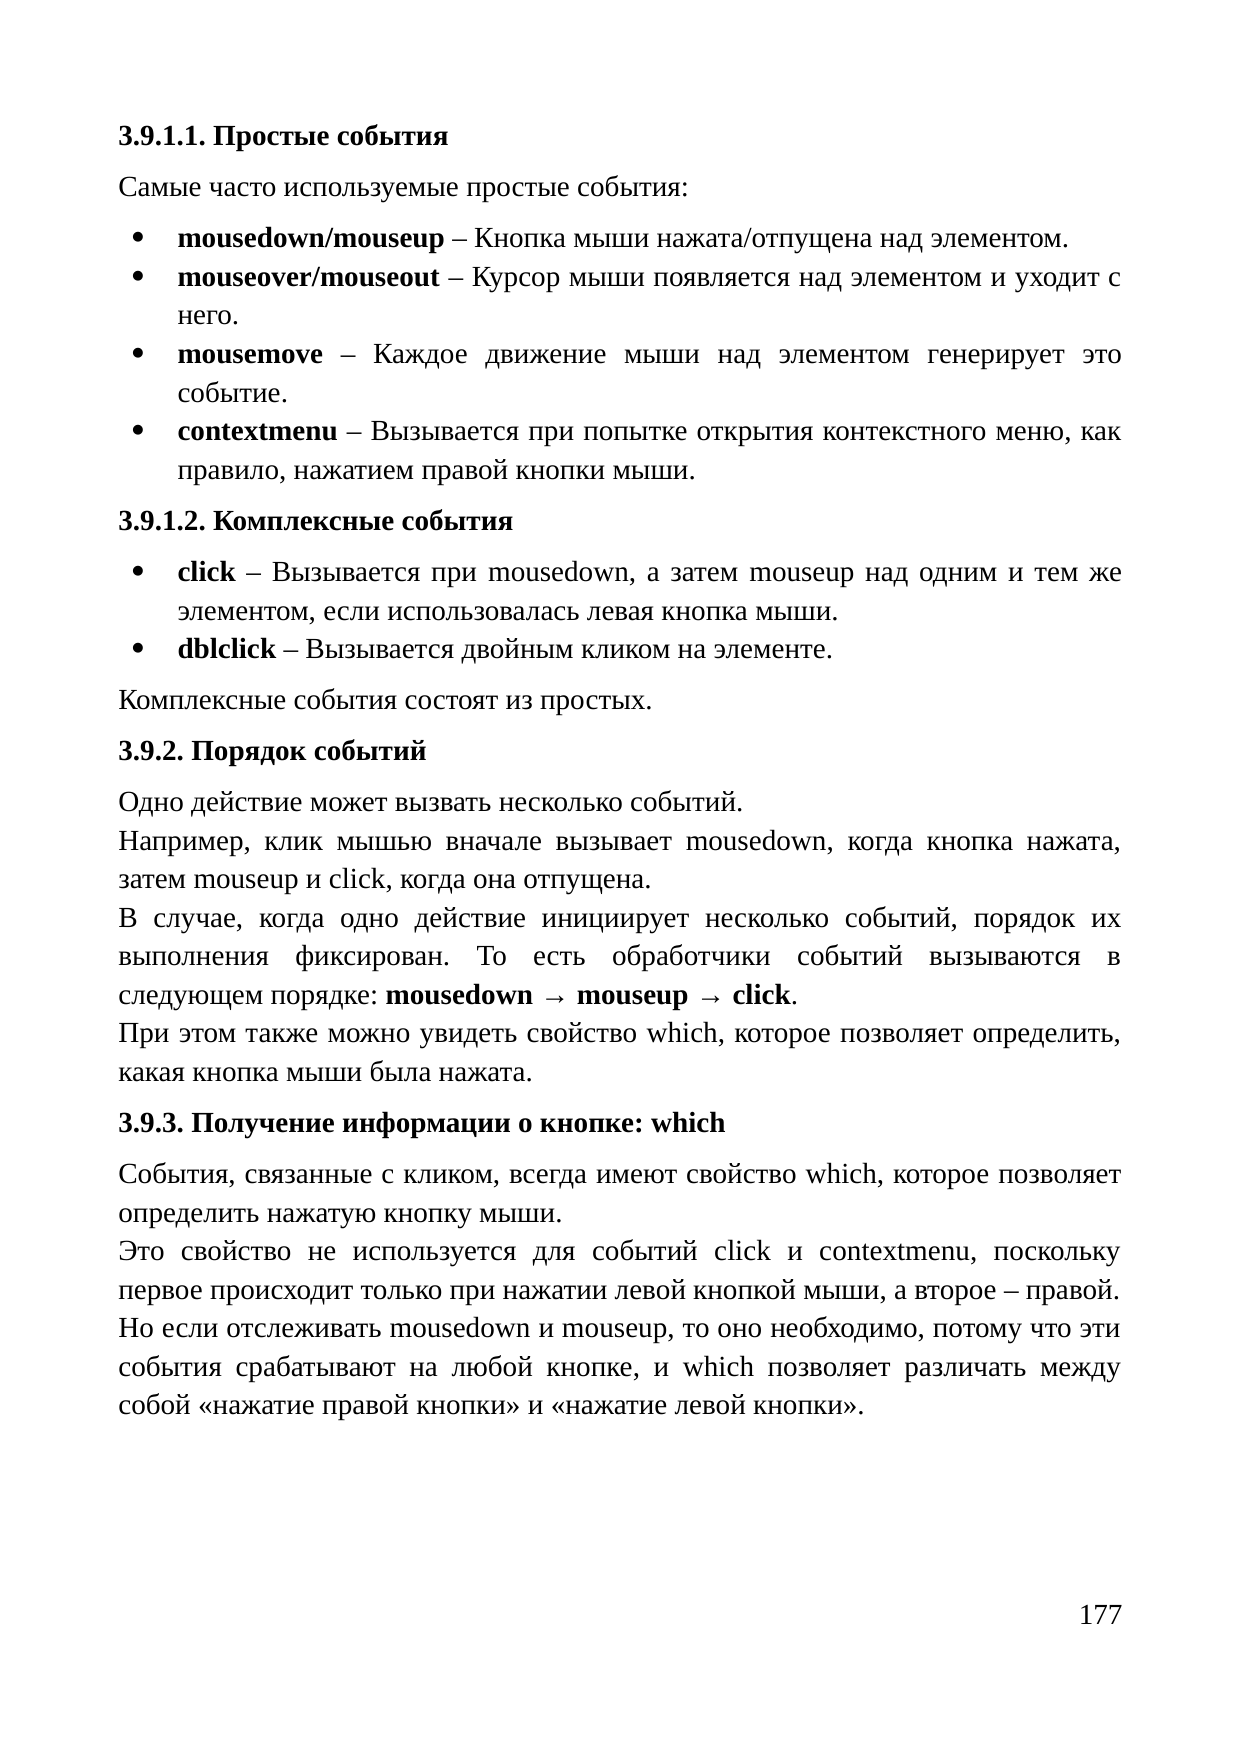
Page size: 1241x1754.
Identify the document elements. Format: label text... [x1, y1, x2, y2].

text Комплексные события состоят из простых. [118, 682, 1122, 716]
text Например, клик мышью вначале вызывает mousedown, когда кнопка нажата, затем mouseup и click, когда она отпущена. [118, 823, 1122, 895]
text Но если отслеживать mousedown и mouseup, то оно необходимо, потому что эти события срабатывают на любой кнопке, и which позволяет различать между собой «нажатие правой кнопки» и «нажатие левой кнопки». [118, 1310, 1122, 1421]
list mousedown/mouseup – Кнопка мыши нажата/отпущена над элементом. [133, 220, 1122, 254]
subtitle 3.9.1.2. Комплексные события [118, 503, 1122, 536]
text События, связанные с кликом, всегда имеют свойство which, которое позволяет определить нажатую кнопку мыши. [118, 1156, 1122, 1228]
list click – Вызывается при mousedown, а затем mouseup над одним и тем же элементом, если использовалась левая кнопка мыши. [133, 554, 1122, 626]
subtitle 3.9.1.1. Простые события [118, 118, 1122, 152]
list mouseover/mouseout – Курсор мыши появляется над элементом и уходит с него. [133, 259, 1122, 331]
list contextmenu – Вызывается при попытке открытия контекстного меню, как правило, нажатием правой кнопки мыши. [133, 413, 1122, 485]
subtitle 3.9.3. Получение информации о кнопке: which [118, 1105, 1122, 1139]
subtitle 3.9.2. Порядок событий [118, 733, 1122, 767]
text Одно действие может вызвать несколько событий. [118, 784, 1122, 818]
text Это свойство не используется для событий click и contextmenu, поскольку первое происходит только при нажатии левой кнопкой мыши, а второе – правой. [118, 1233, 1122, 1305]
text В случае, когда одно действие инициирует несколько событий, порядок их выполнения фиксирован. То есть обработчики событий вызываются в следующем порядке: mousedown → mouseup → click. [118, 900, 1122, 1011]
text При этом также можно увидеть свойство which, которое позволяет определить, какая кнопка мыши была нажата. [118, 1016, 1122, 1088]
list dblclick – Вызывается двойным кликом на элементе. [133, 631, 1122, 665]
list mousemove – Каждое движение мыши над элементом генерирует это событие. [133, 336, 1122, 408]
text Самые часто используемые простые события: [118, 169, 1122, 203]
